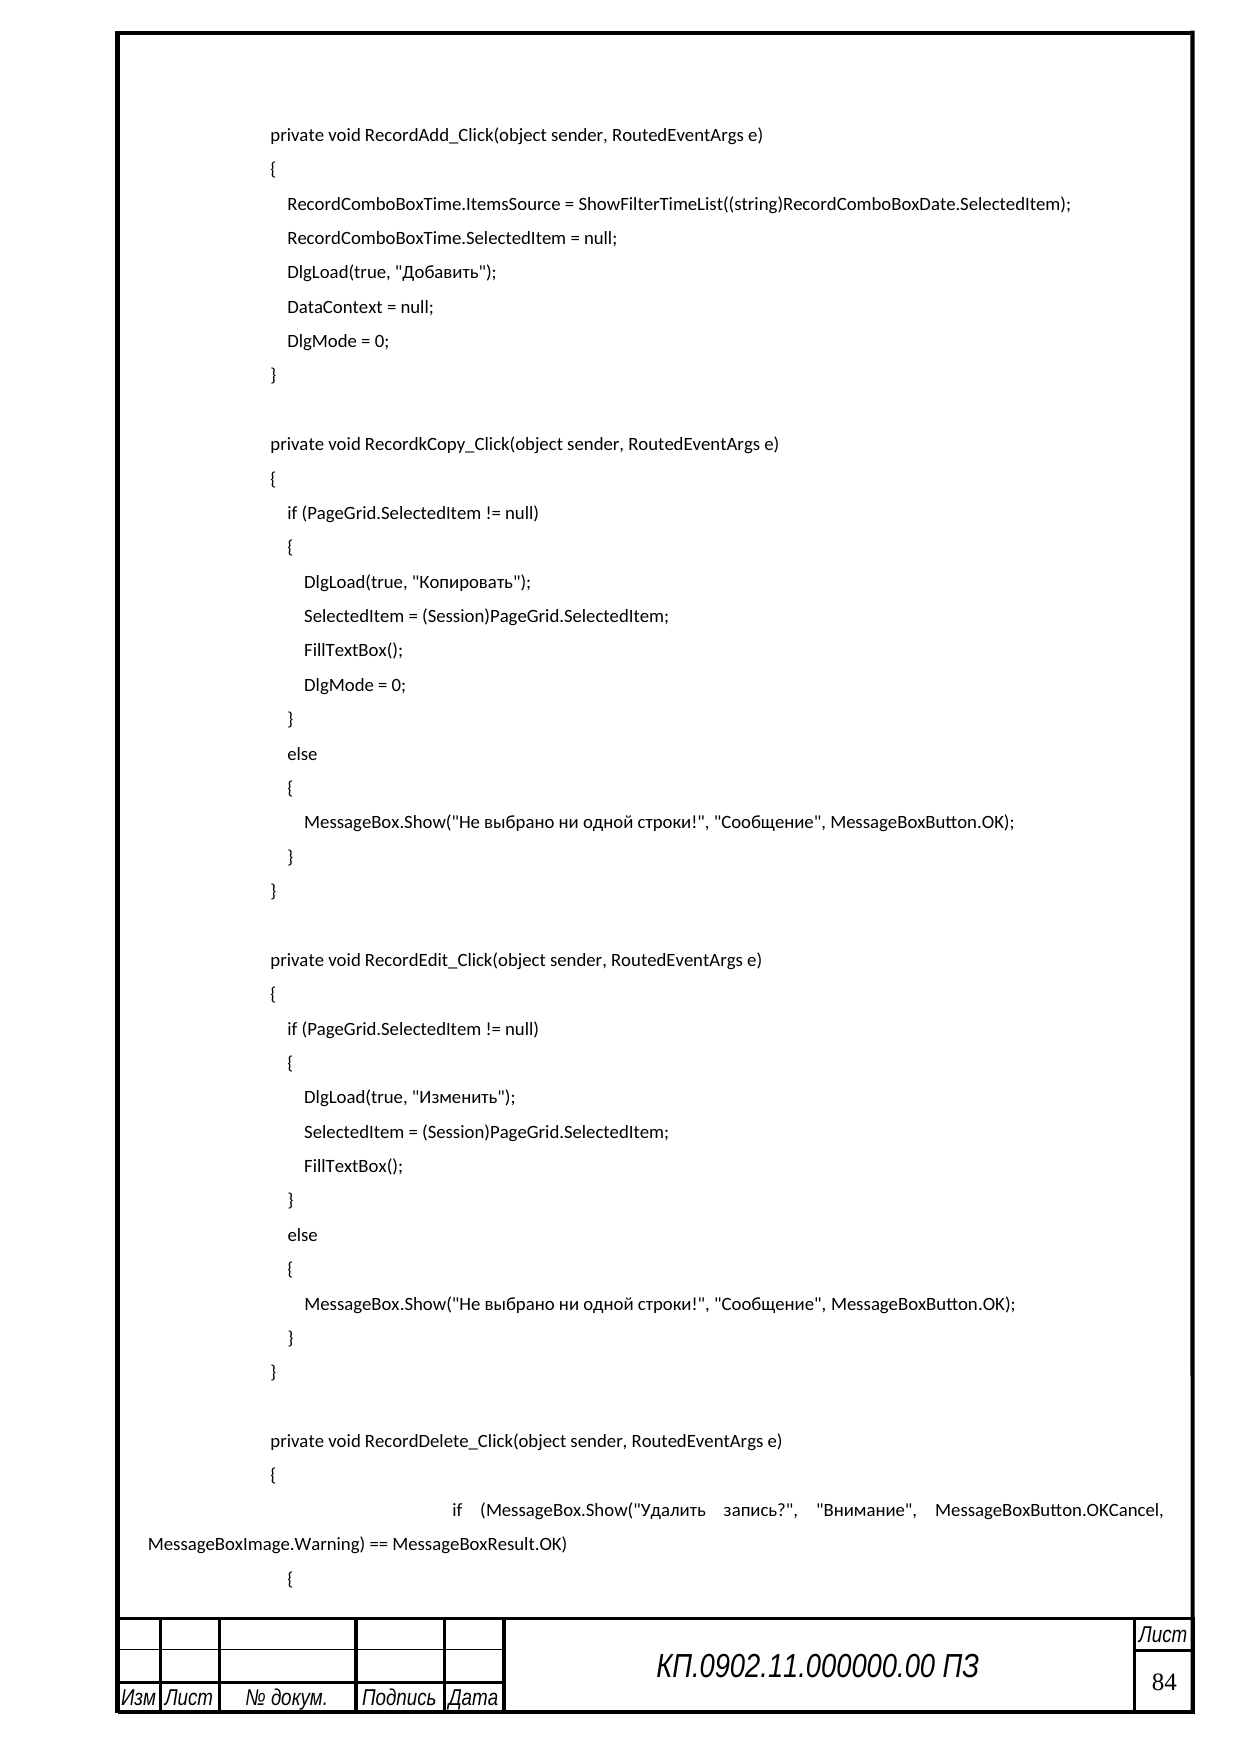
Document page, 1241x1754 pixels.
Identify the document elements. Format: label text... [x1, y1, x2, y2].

text if (PageGrid.SelectedItem != null) [148, 1017, 1164, 1040]
text DlgMode = 0; [148, 673, 1164, 696]
text } [148, 707, 1164, 730]
text } [148, 1361, 1164, 1383]
text MessageBox.Show("Не выбрано ни одной строки!", "Сообщение", MessageBoxButton.OK); [148, 1292, 1164, 1315]
text if (MessageBox.Show("Удалить запись?", "Внимание", MessageBoxButton.OKCancel, MessageBoxImage.Warning) == MessageBoxResult.OK) [148, 1498, 1164, 1555]
text { [148, 1464, 1164, 1487]
text FillTextBox(); [148, 639, 1164, 662]
text { [148, 467, 1164, 490]
text DataContext = null; [148, 295, 1164, 318]
text { [148, 536, 1164, 558]
text { [148, 1257, 1164, 1280]
text } [148, 1189, 1164, 1212]
text { [148, 1051, 1164, 1074]
text DlgLoad(true, "Изменить"); [148, 1086, 1164, 1108]
text RecordComboBoxTime.SelectedItem = null; [148, 226, 1164, 249]
text private void RecordAdd_Click(object sender, RoutedEventArgs e) [148, 123, 1164, 146]
text { [148, 982, 1164, 1005]
text MessageBox.Show("Не выбрано ни одной строки!", "Сообщение", MessageBoxButton.OK); [148, 811, 1164, 833]
text private void RecordDelete_Click(object sender, RoutedEventArgs e) [148, 1429, 1164, 1452]
text RecordComboBoxTime.ItemsSource = ShowFilterTimeList((string)RecordComboBoxDate.SelectedItem); [148, 192, 1164, 215]
text private void RecordkCopy_Click(object sender, RoutedEventArgs e) [148, 432, 1164, 455]
text SelectedItem = (Session)PageGrid.SelectedItem; [148, 604, 1164, 627]
text { [148, 776, 1164, 799]
text } [148, 1326, 1164, 1349]
text else [148, 1223, 1164, 1246]
text FillTextBox(); [148, 1154, 1164, 1177]
text SelectedItem = (Session)PageGrid.SelectedItem; [148, 1120, 1164, 1143]
text } [148, 879, 1164, 902]
text else [148, 742, 1164, 765]
text DlgMode = 0; [148, 329, 1164, 352]
text } [148, 845, 1164, 868]
text DlgLoad(true, "Добавить"); [148, 261, 1164, 283]
text } [148, 364, 1164, 387]
text DlgLoad(true, "Копировать"); [148, 570, 1164, 593]
text { [148, 1567, 1164, 1590]
text { [148, 157, 1164, 180]
text private void RecordEdit_Click(object sender, RoutedEventArgs e) [148, 948, 1164, 971]
text if (PageGrid.SelectedItem != null) [148, 501, 1164, 524]
